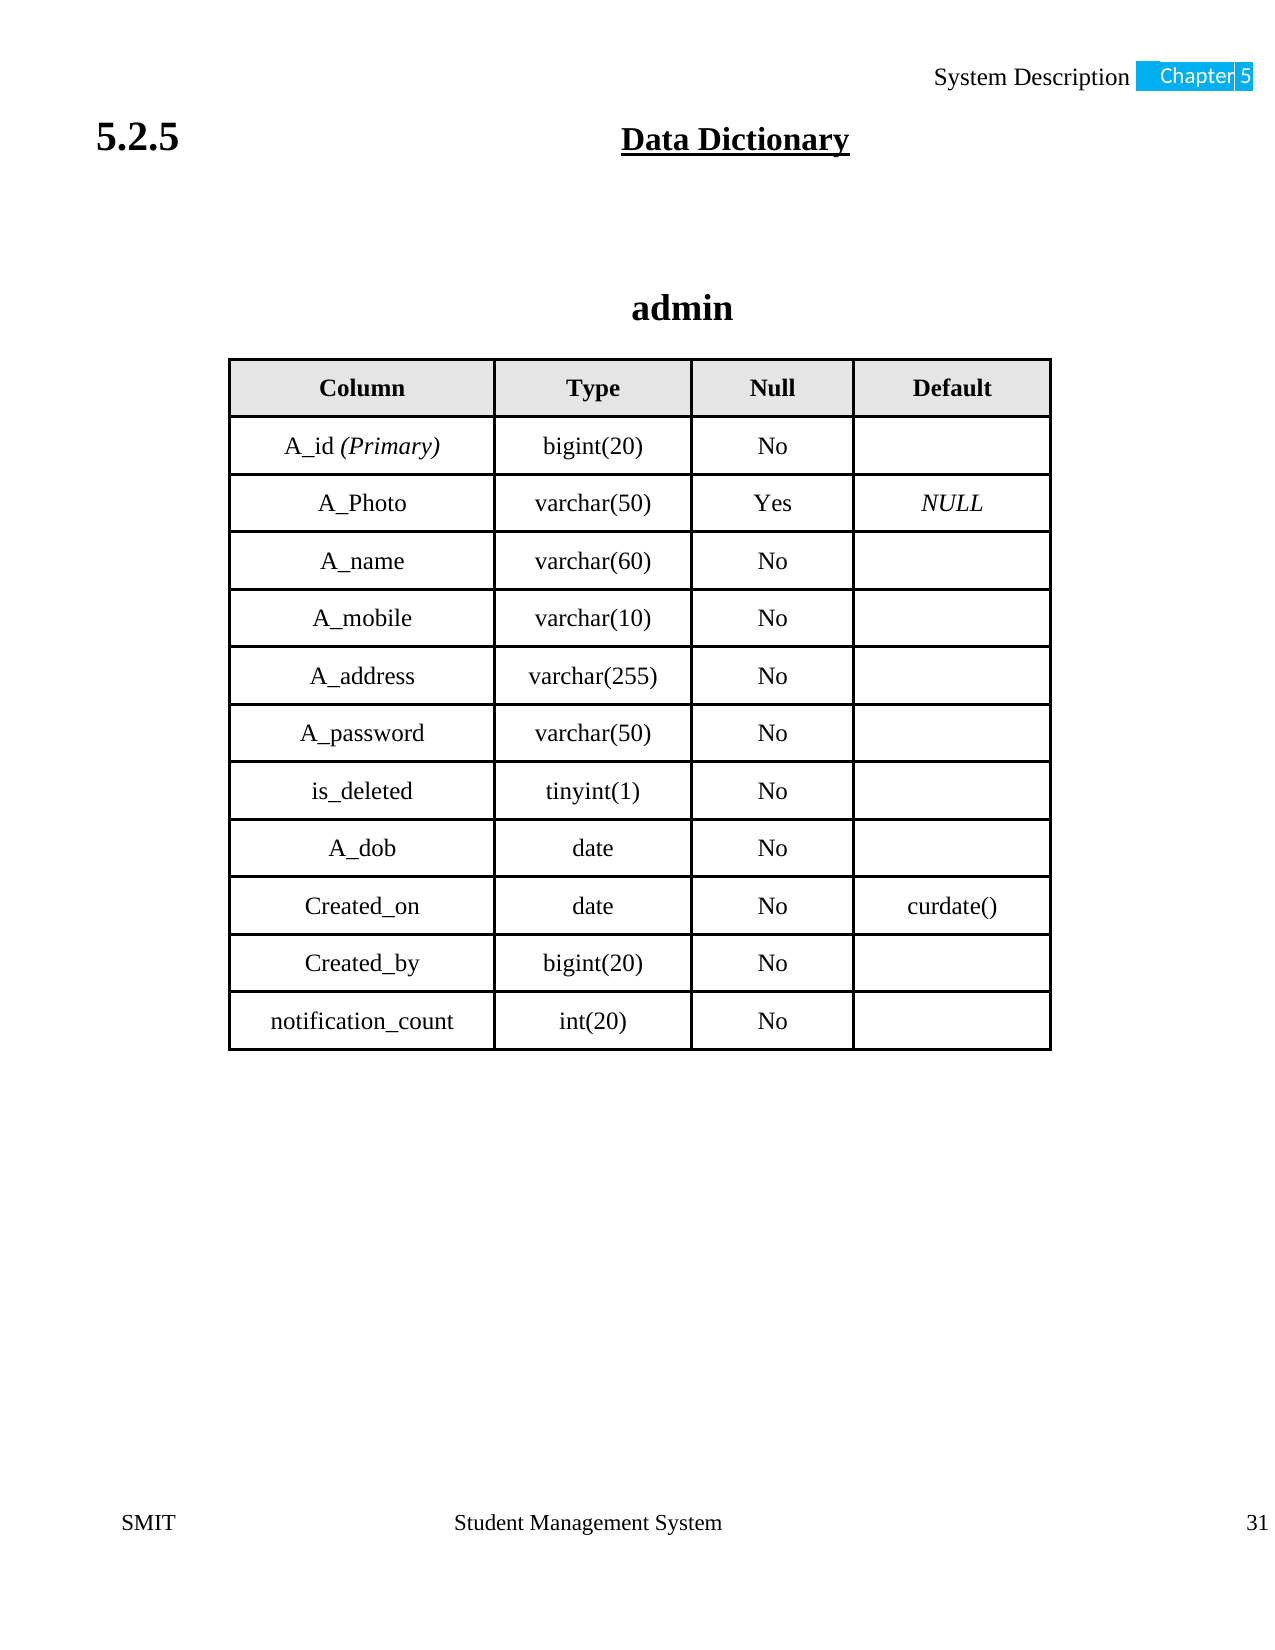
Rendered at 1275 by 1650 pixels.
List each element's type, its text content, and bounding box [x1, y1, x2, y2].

table_cell A_Photo [231, 476, 493, 530]
table_cell varchar(50) [496, 706, 690, 760]
table_cell Yes [693, 476, 852, 530]
table_cell A_id (Primary) [231, 418, 493, 472]
table_cell date [496, 878, 690, 932]
table_header Type [496, 361, 690, 415]
table_cell notification_count [231, 993, 493, 1047]
text admin [96, 285, 1269, 328]
table_cell [855, 993, 1049, 1047]
table_cell No [693, 821, 852, 875]
table_cell [855, 591, 1049, 645]
table_cell curdate() [855, 878, 1049, 932]
table_cell A_address [231, 648, 493, 702]
table_cell [855, 533, 1049, 587]
table_cell [855, 418, 1049, 472]
table_cell No [693, 418, 852, 472]
table_cell [855, 706, 1049, 760]
table_cell No [693, 878, 852, 932]
table_cell [855, 936, 1049, 990]
table_cell No [693, 936, 852, 990]
table_cell A_password [231, 706, 493, 760]
table_cell A_name [231, 533, 493, 587]
table_header Default [855, 361, 1049, 415]
table_cell Created_on [231, 878, 493, 932]
text 5.2.5 Data Dictionary [96, 112, 1269, 160]
table_cell is_deleted [231, 763, 493, 817]
table_cell No [693, 648, 852, 702]
table_cell NULL [855, 476, 1049, 530]
table_cell varchar(60) [496, 533, 690, 587]
table_cell date [496, 821, 690, 875]
table_cell A_dob [231, 821, 493, 875]
table_cell No [693, 706, 852, 760]
table_cell varchar(255) [496, 648, 690, 702]
table_cell varchar(50) [496, 476, 690, 530]
table_cell [855, 821, 1049, 875]
table_cell No [693, 993, 852, 1047]
table_cell int(20) [496, 993, 690, 1047]
table_cell bigint(20) [496, 418, 690, 472]
table_cell tinyint(1) [496, 763, 690, 817]
table_cell A_mobile [231, 591, 493, 645]
table_cell Created_by [231, 936, 493, 990]
table_cell No [693, 533, 852, 587]
table_header Column [231, 361, 493, 415]
table_cell varchar(10) [496, 591, 690, 645]
table_cell [855, 648, 1049, 702]
table_header Null [693, 361, 852, 415]
table_cell No [693, 763, 852, 817]
table_cell [855, 763, 1049, 817]
table_cell bigint(20) [496, 936, 690, 990]
table_cell No [693, 591, 852, 645]
